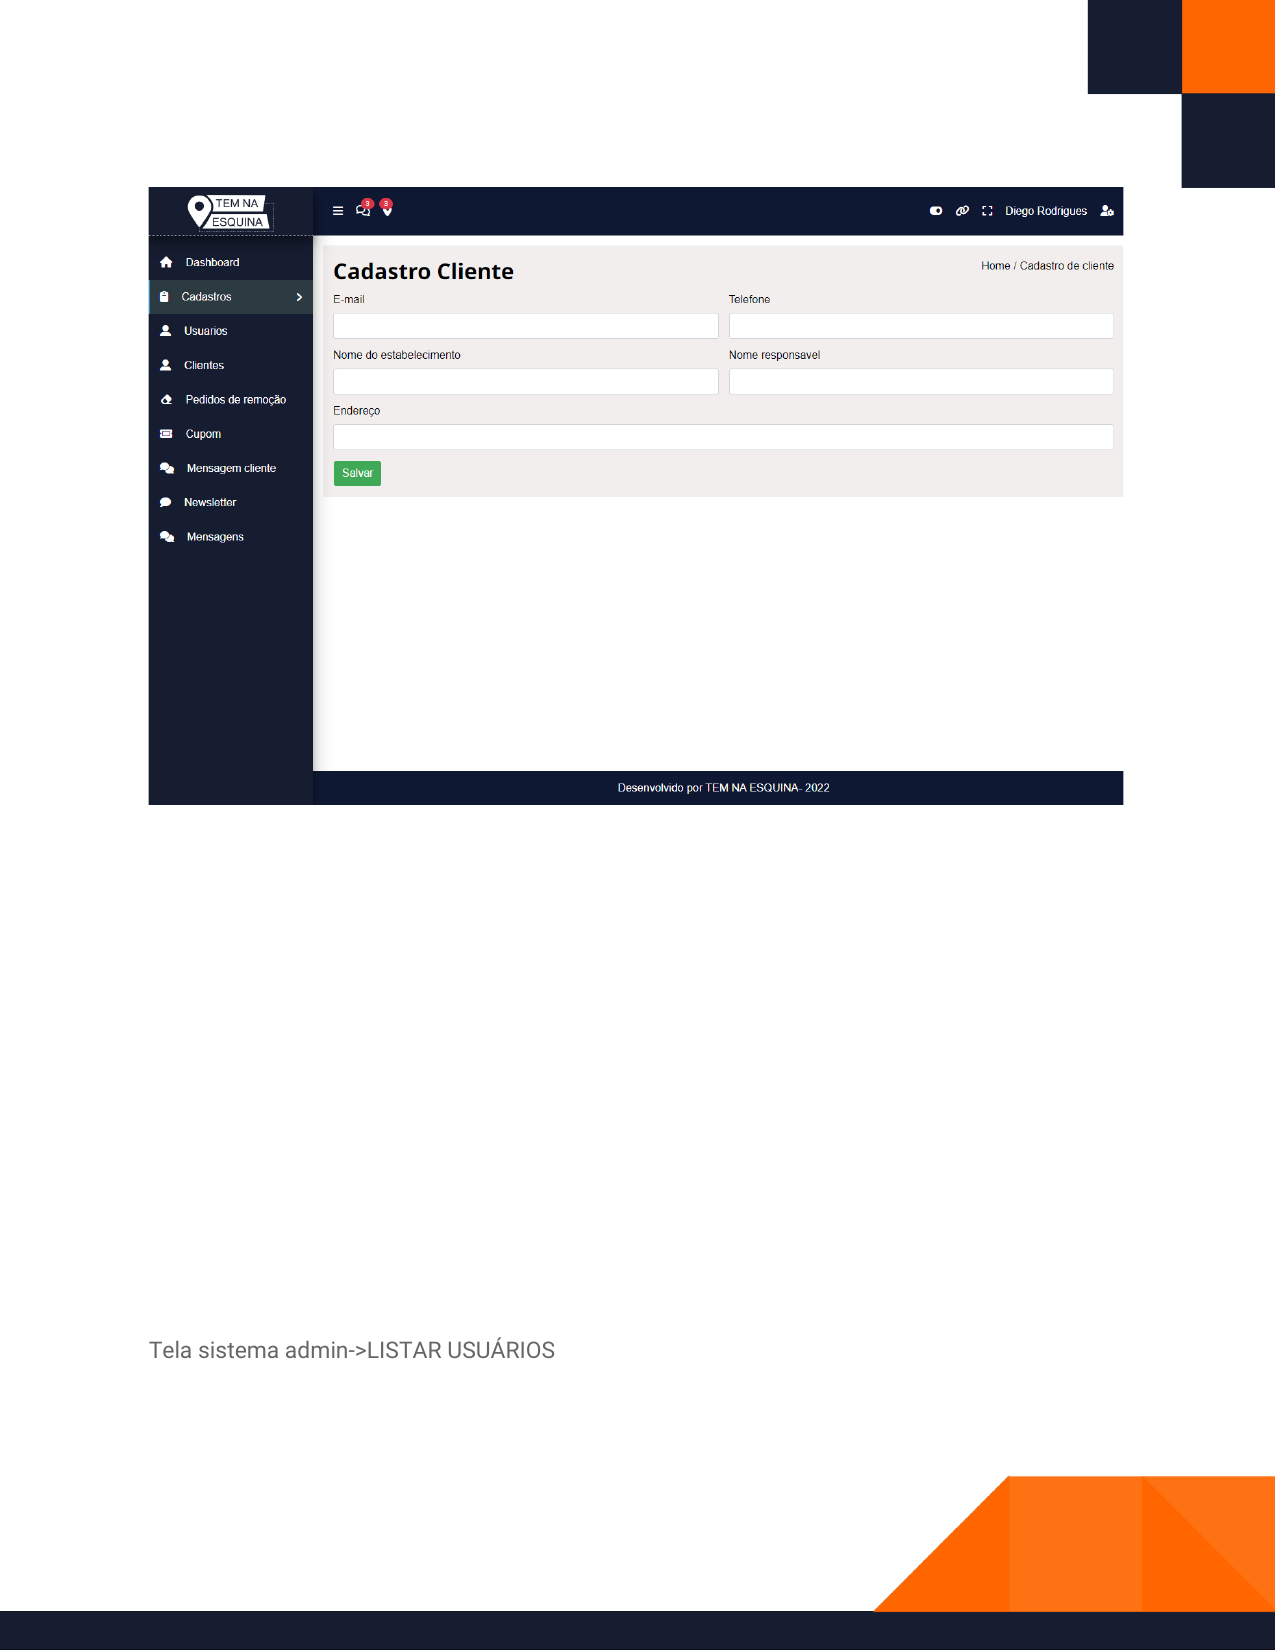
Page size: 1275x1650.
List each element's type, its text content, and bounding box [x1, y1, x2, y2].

picture [0, 1475, 1275, 1650]
picture [148, 0, 1275, 805]
text Tela sistema admin->LISTAR USUÁRIOS [148, 1338, 1125, 1364]
